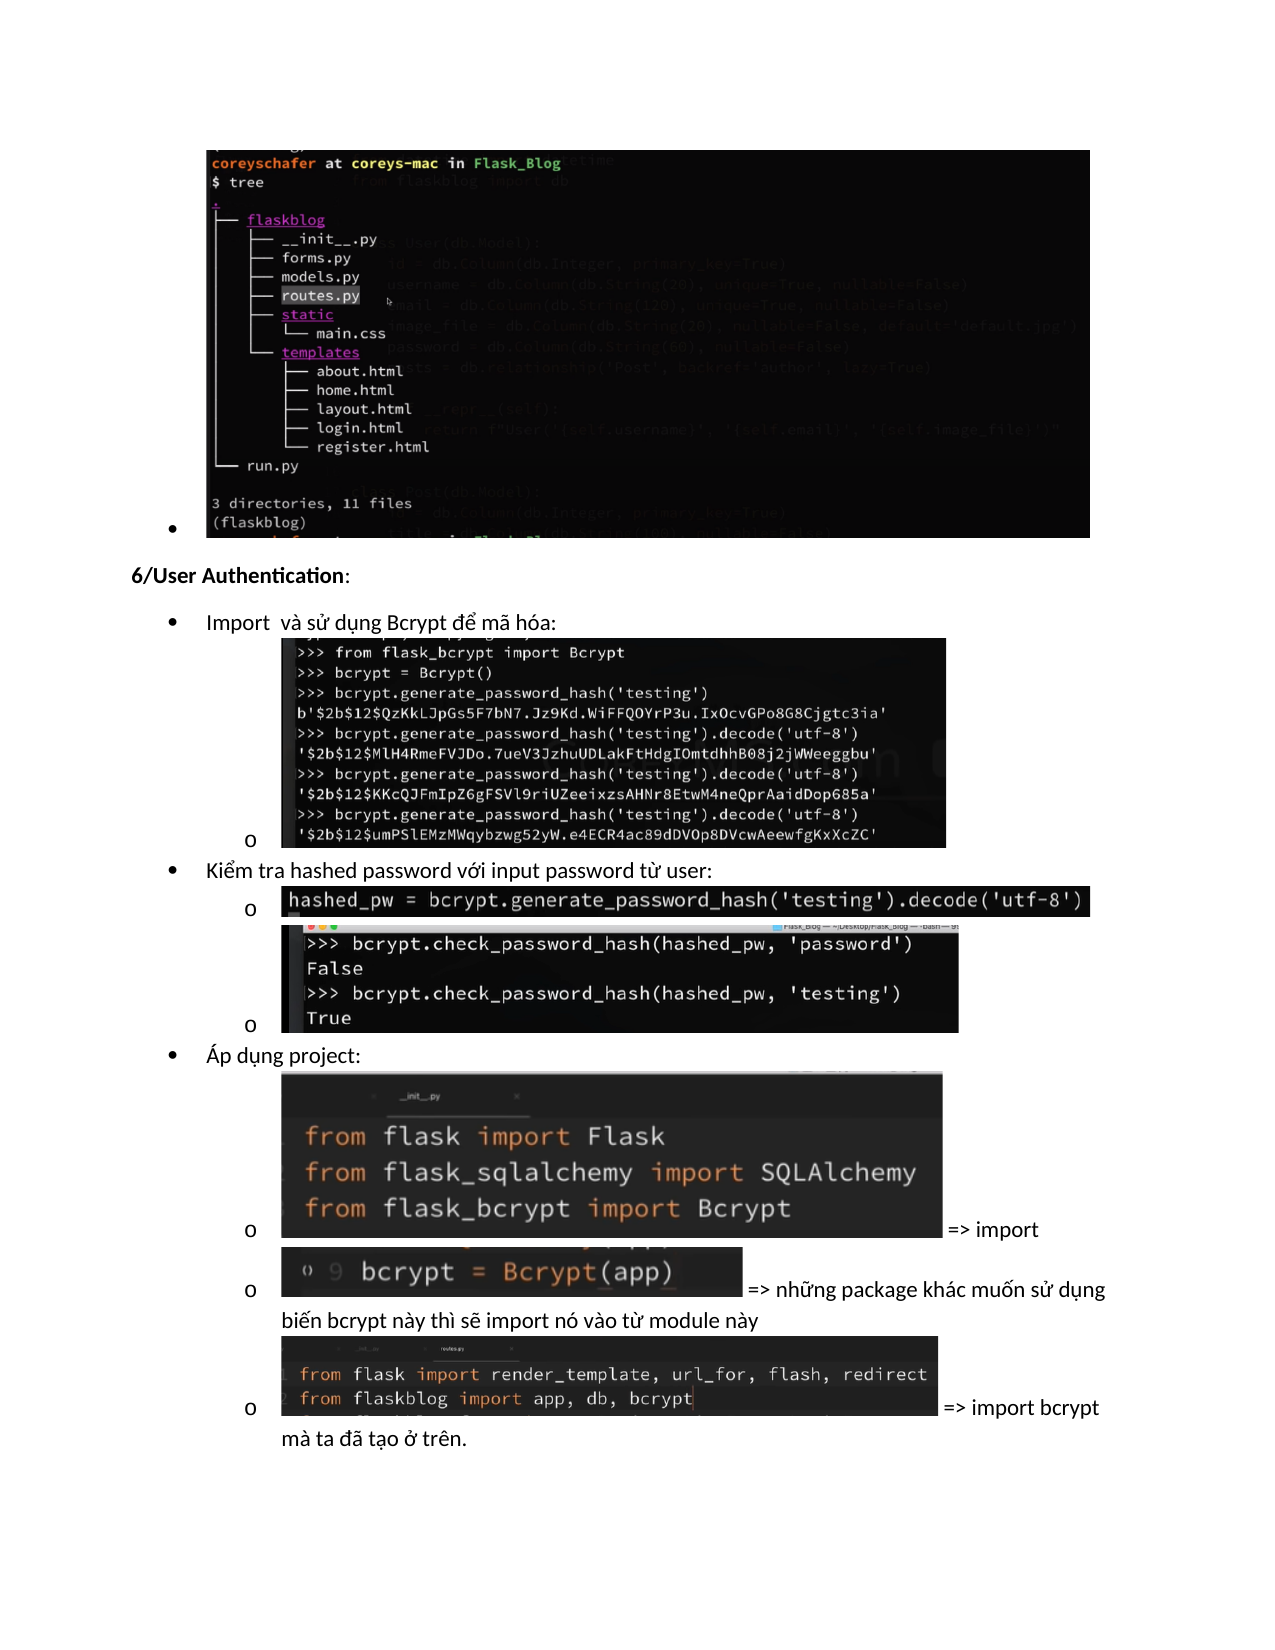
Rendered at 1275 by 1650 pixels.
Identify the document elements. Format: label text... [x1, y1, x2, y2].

picture [206, 150, 1090, 538]
list => những package khác muốn sử dụng biến bcrypt này thì sẽ import nó vào từ module này [244, 1247, 1125, 1334]
list Áp dụng project: [169, 1041, 1125, 1069]
list Import và sử dụng Bcrypt để mã hóa: [169, 608, 1125, 636]
list => import bcrypt mà ta đã tạo ở trên. [244, 1336, 1125, 1452]
text 6/User Authentication: [131, 562, 1125, 589]
list Kiểm tra hashed password với input password từ user: [169, 857, 1125, 885]
list => import [244, 1072, 1125, 1245]
